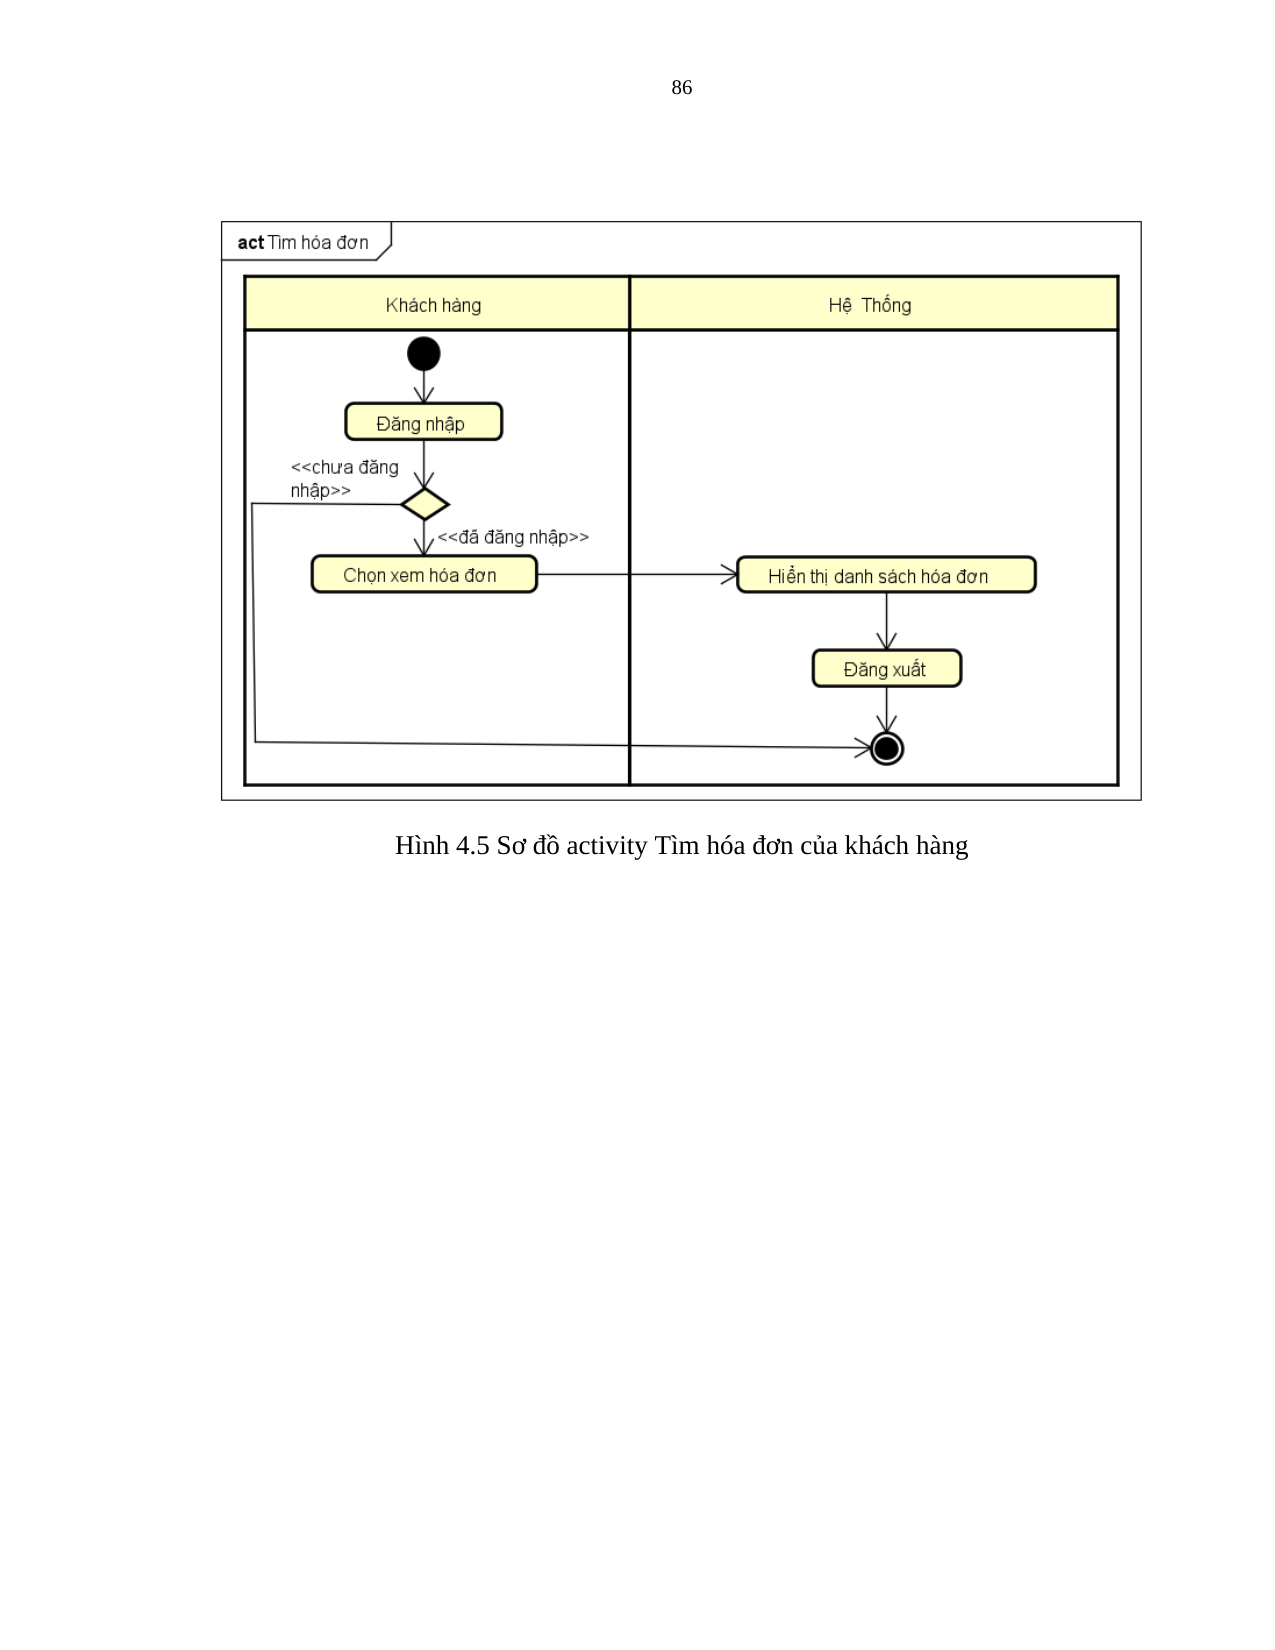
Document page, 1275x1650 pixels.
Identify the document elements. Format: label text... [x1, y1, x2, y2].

text Hình . Sơ đồ activity Tìm hóa đơn của khách hàng [207, 829, 1157, 861]
picture [206, 206, 1157, 816]
